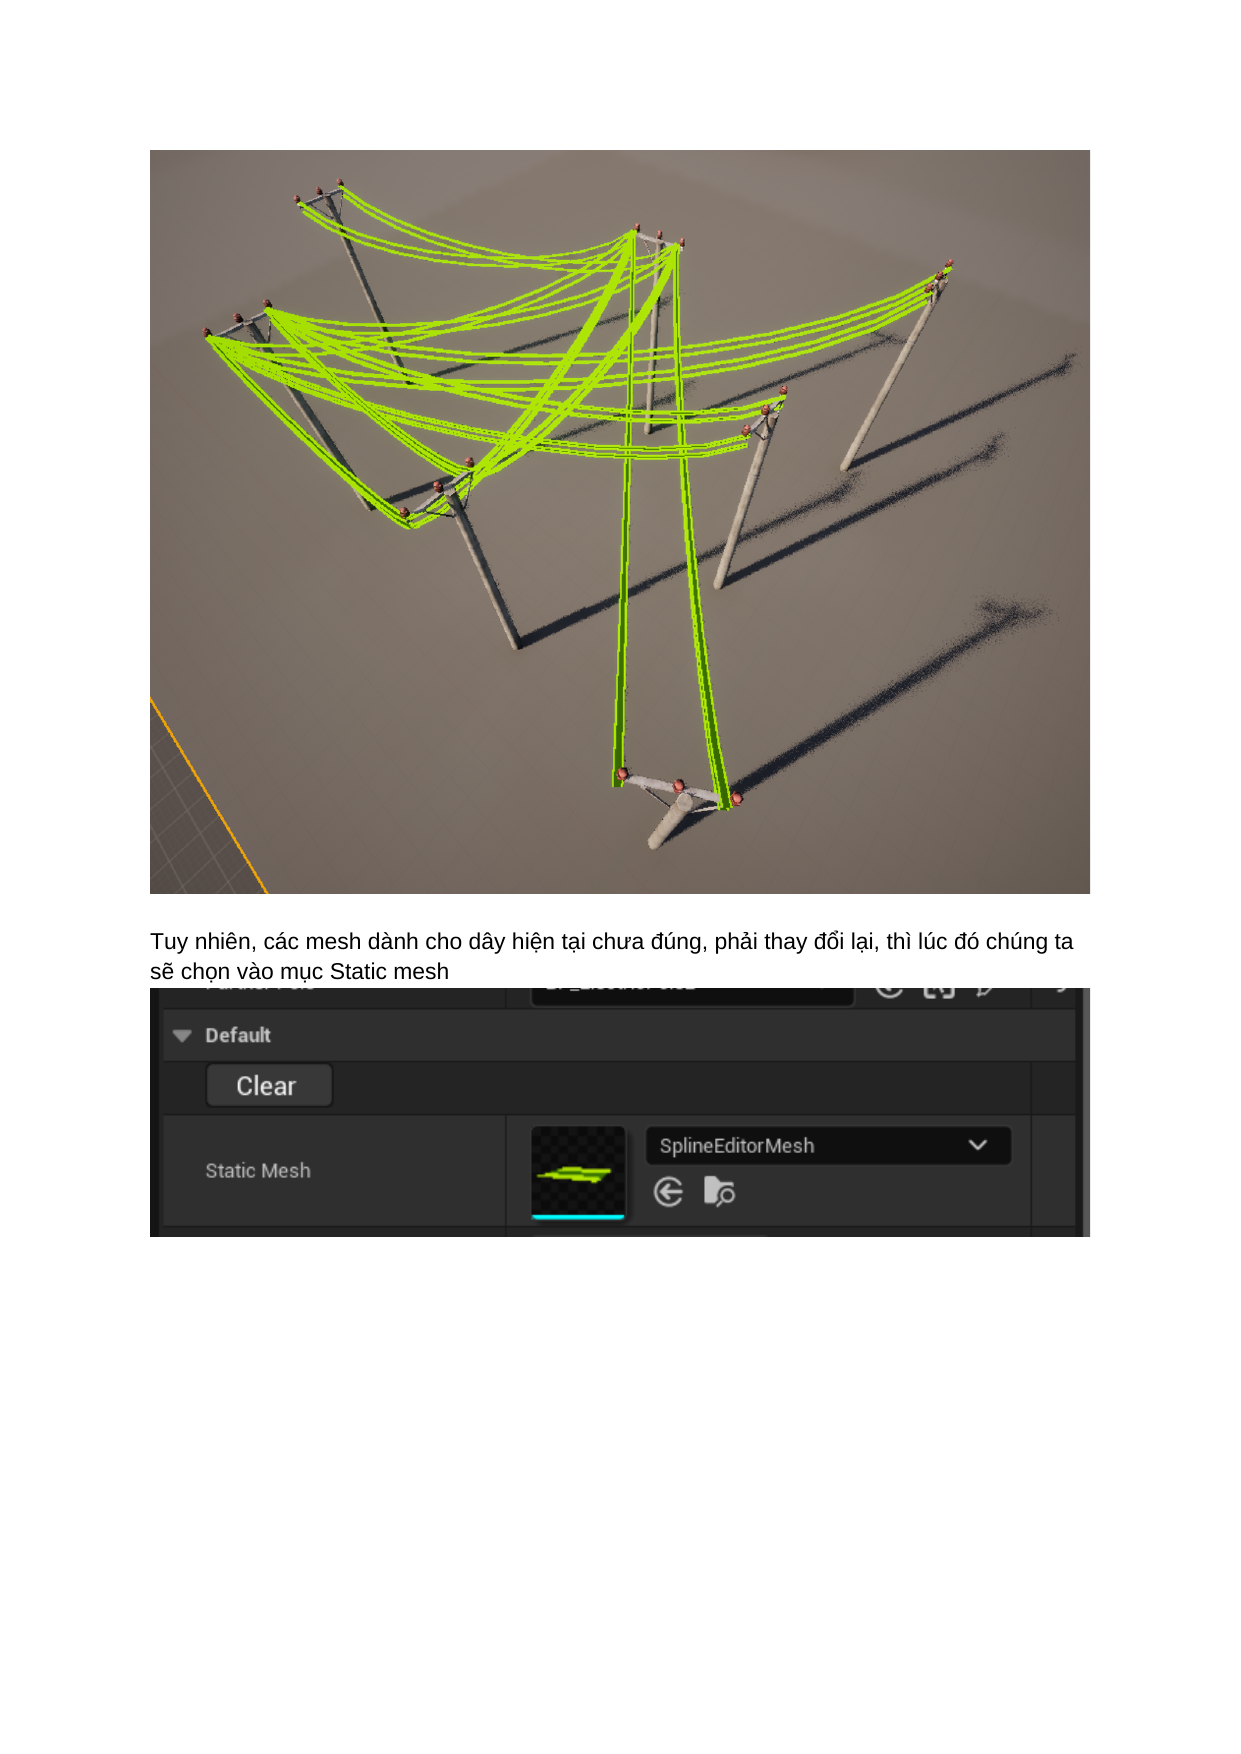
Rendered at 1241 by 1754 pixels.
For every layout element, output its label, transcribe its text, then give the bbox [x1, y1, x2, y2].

text Tuy nhiên, các mesh dành cho dây hiện tại chưa đúng, phải thay đổi lại, thì lúc đó chúng ta sẽ chọn vào mục Static mesh [150, 928, 1090, 984]
picture [150, 150, 1091, 894]
picture [150, 988, 1091, 1237]
